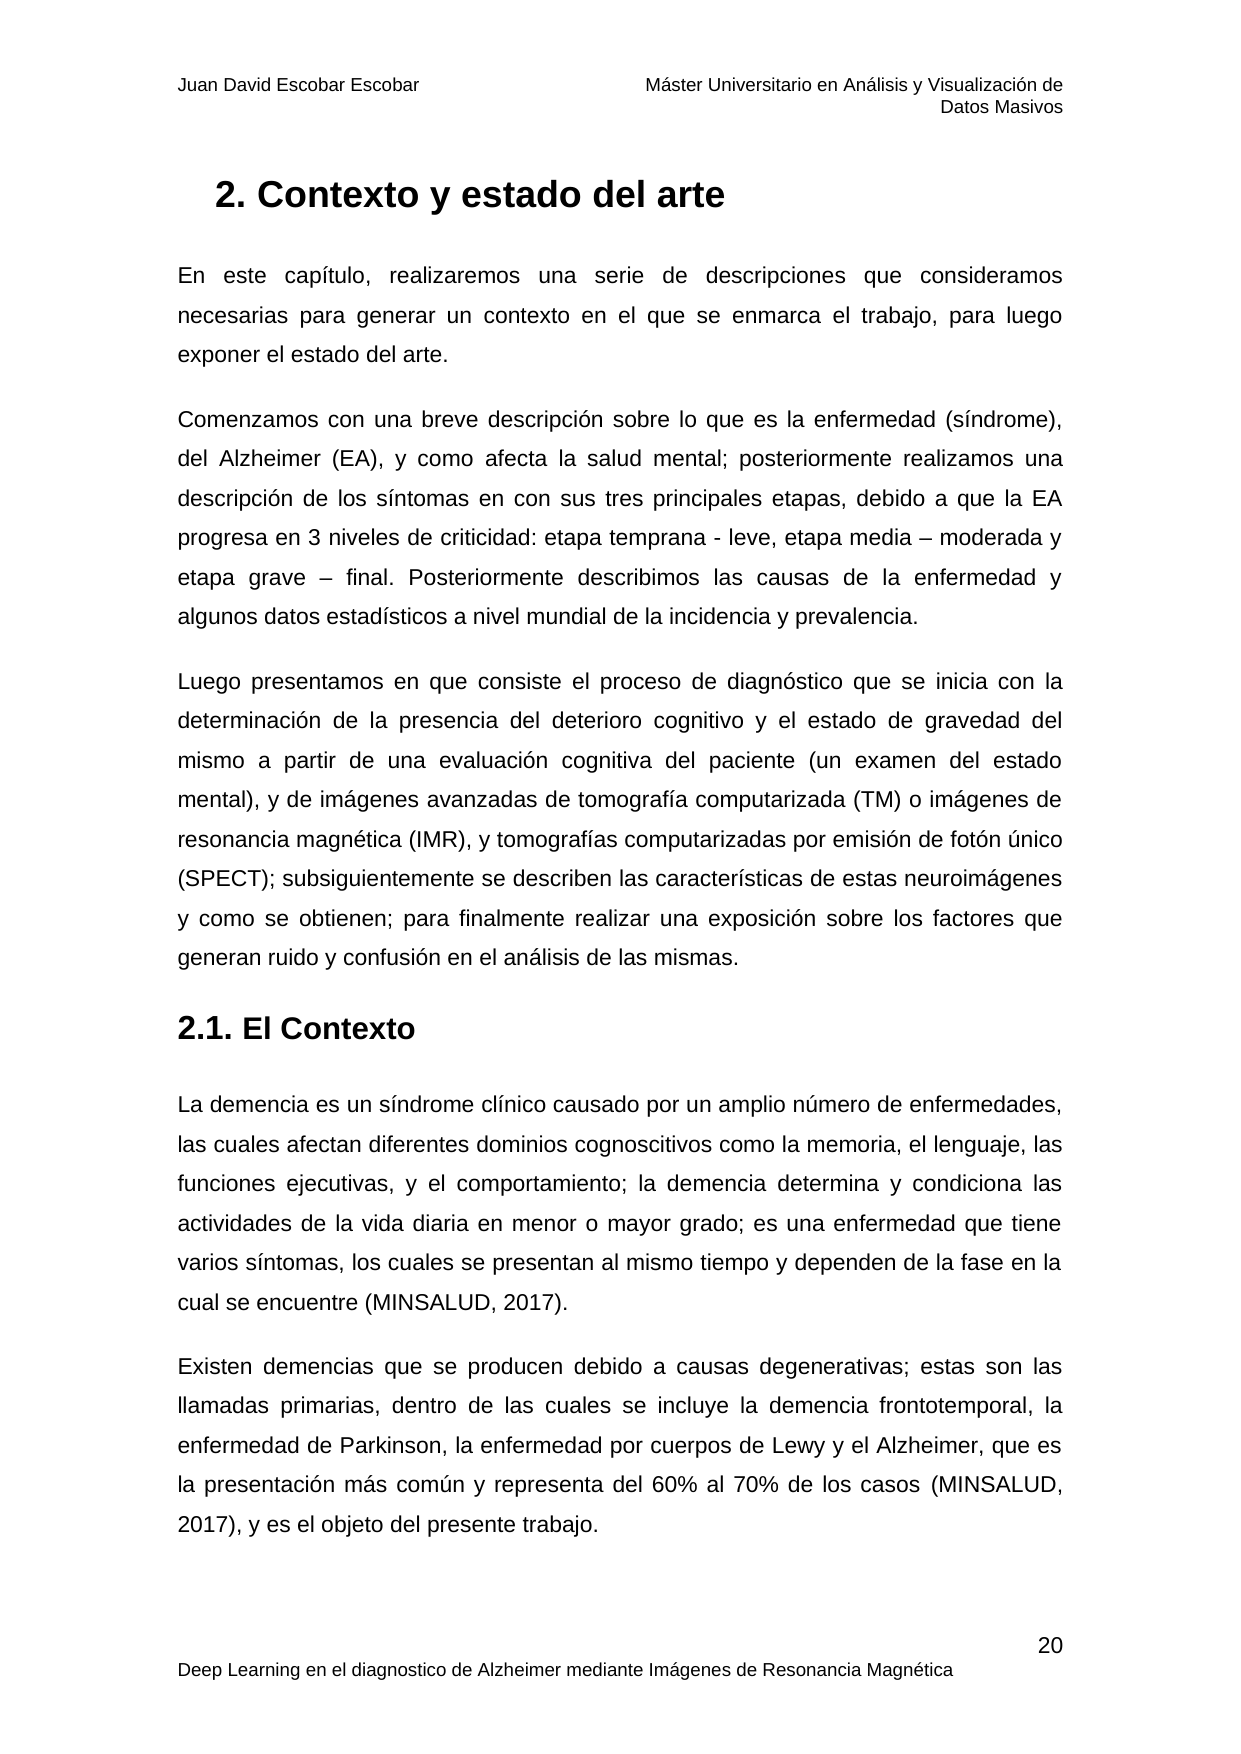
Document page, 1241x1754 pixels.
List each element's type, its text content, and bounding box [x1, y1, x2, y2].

subtitle 2.1. El Contexto [177, 1008, 1063, 1047]
text En este capítulo, realizaremos una serie de descripciones que consideramos necesarias para generar un contexto en el que se enmarca el trabajo, para luego exponer el estado del arte. [177, 262, 1063, 368]
text La demencia es un síndrome clínico causado por un amplio número de enfermedades, las cuales afectan diferentes dominios cognoscitivos como la memoria, el lenguaje, las funciones ejecutivas, y el comportamiento; la demencia determina y condiciona las actividades de la vida diaria en menor o mayor grado; es una enfermedad que tiene varios síntomas, los cuales se presentan al mismo tiempo y dependen de la fase en la cual se encuentre. [177, 1091, 1063, 1315]
text Existen demencias que se producen debido a causas degenerativas; estas son las llamadas primarias, dentro de las cuales se incluye la demencia frontotemporal, la enfermedad de Parkinson, la enfermedad por cuerpos de Lewy y el Alzheimer, que es la presentación más común y representa del 60% al 70% de los casos , y es el objeto del presente trabajo. [177, 1353, 1063, 1537]
subtitle Contexto y estado del arte [215, 173, 1063, 216]
text Luego presentamos en que consiste el proceso de diagnóstico que se inicia con la determinación de la presencia del deterioro cognitivo y el estado de gravedad del mismo a partir de una evaluación cognitiva del paciente (un examen del estado mental), y de imágenes avanzadas de tomografía computarizada (TM) o imágenes de resonancia magnética (IMR), y tomografías computarizadas por emisión de fotón único (SPECT); subsiguientemente se describen las características de estas neuroimágenes y como se obtienen; para finalmente realizar una exposición sobre los factores que generan ruido y confusión en el análisis de las mismas. [177, 668, 1063, 970]
text Comenzamos con una breve descripción sobre lo que es la enfermedad (síndrome), del Alzheimer (EA), y como afecta la salud mental; posteriormente realizamos una descripción de los síntomas en con sus tres principales etapas, debido a que la EA progresa en 3 niveles de criticidad: etapa temprana - leve, etapa media – moderada y etapa grave – final. Posteriormente describimos las causas de la enfermedad y algunos datos estadísticos a nivel mundial de la incidencia y prevalencia. [177, 406, 1063, 629]
